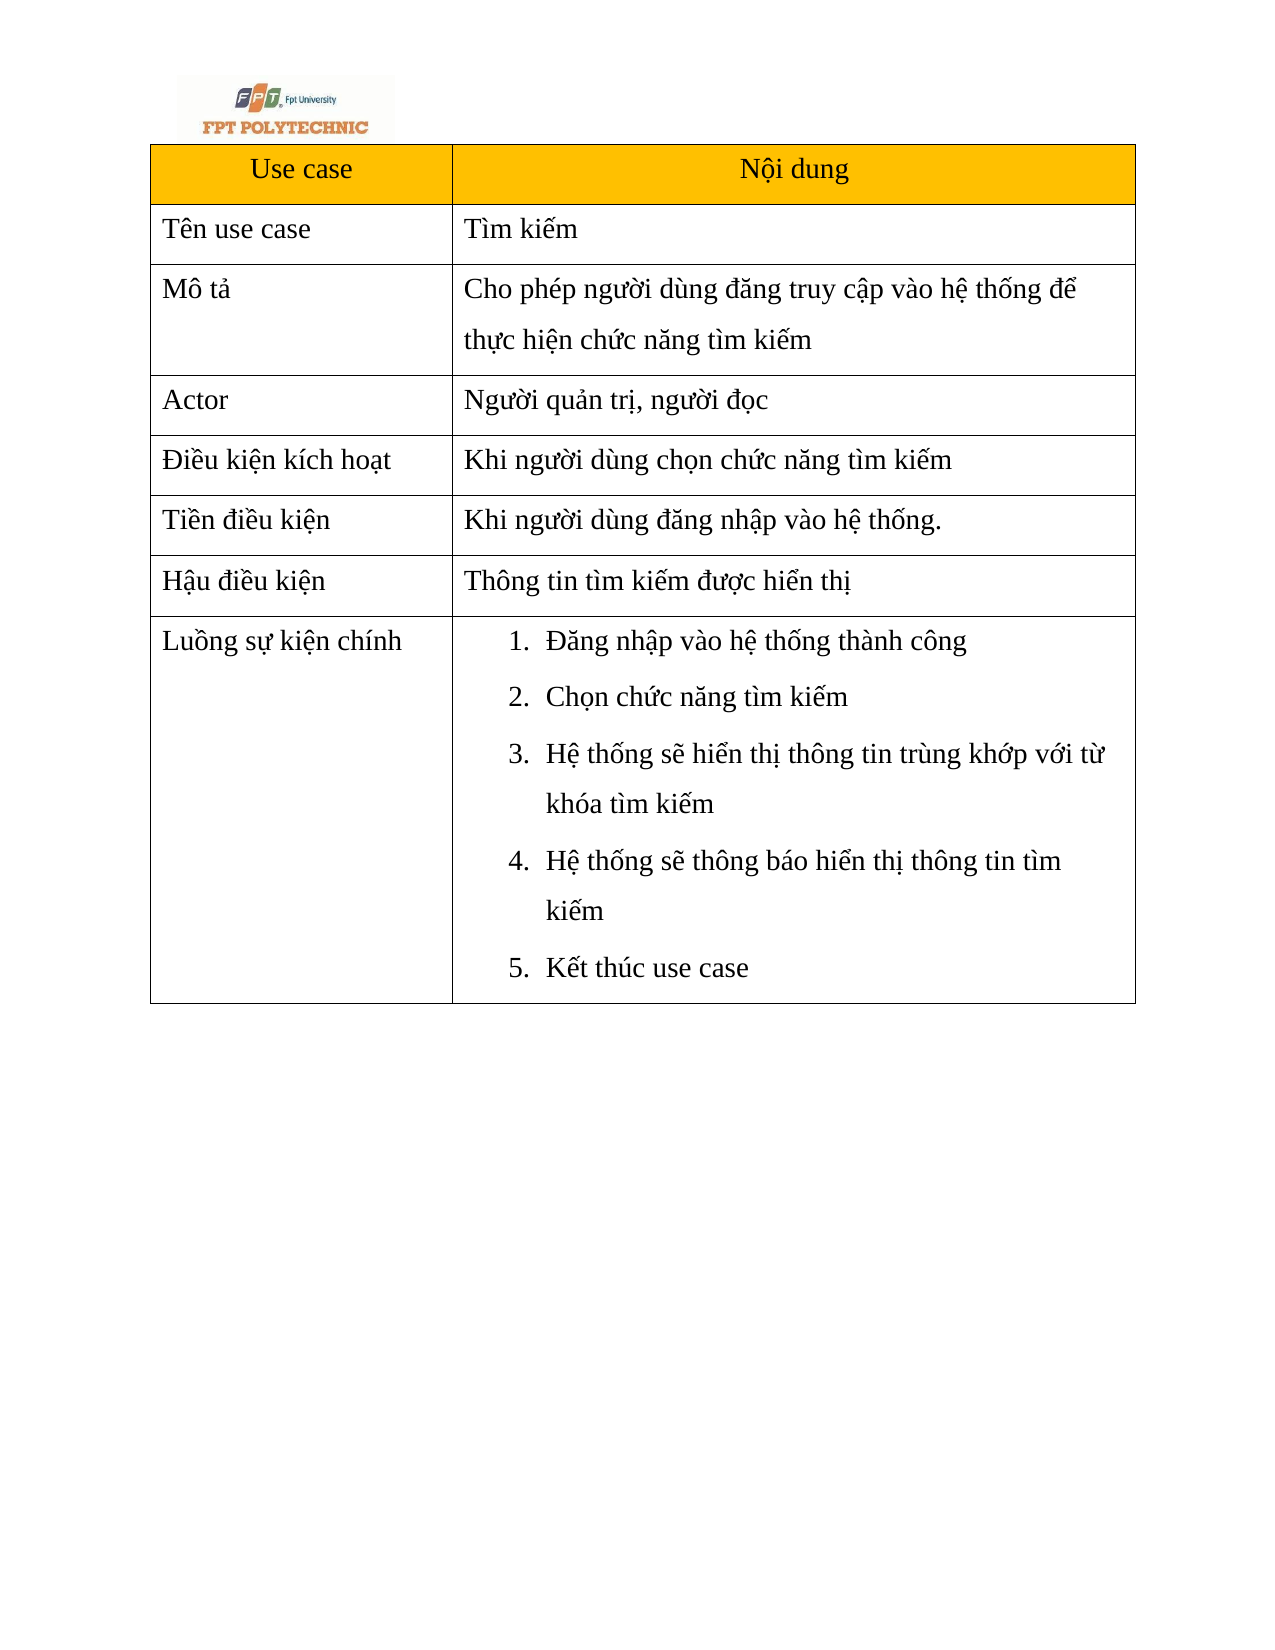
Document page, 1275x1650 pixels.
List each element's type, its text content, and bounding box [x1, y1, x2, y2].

table_cell Đăng nhập vào hệ thống thành công Chọn chức năng tìm kiếm Hệ thống sẽ hiển thị thông tin trùng khớp với từ khóa tìm kiếm Hệ thống sẽ thông báo hiển thị thông tin tìm kiếm Kết thúc use case [453, 617, 1135, 1003]
table_header Use case [151, 145, 452, 204]
table_cell Điều kiện kích hoạt [151, 436, 452, 495]
table_cell Hậu điều kiện [151, 556, 452, 616]
table_cell Tên use case [151, 205, 452, 264]
picture [176, 75, 395, 144]
table_header Nội dung [453, 145, 1135, 204]
table_cell Thông tin tìm kiếm được hiển thị [453, 556, 1135, 616]
table_cell Người quản trị, người đọc [453, 376, 1135, 435]
table_cell Tìm kiếm [453, 205, 1135, 264]
table_cell Actor [151, 376, 452, 435]
table_cell Luồng sự kiện chính [151, 617, 452, 1003]
table_cell Khi người dùng đăng nhập vào hệ thống. [453, 496, 1135, 555]
table_cell Mô tả [151, 265, 452, 375]
table_cell Khi người dùng chọn chức năng tìm kiếm [453, 436, 1135, 495]
table_cell Cho phép người dùng đăng truy cập vào hệ thống để thực hiện chức năng tìm kiếm [453, 265, 1135, 375]
table_cell Tiền điều kiện [151, 496, 452, 555]
